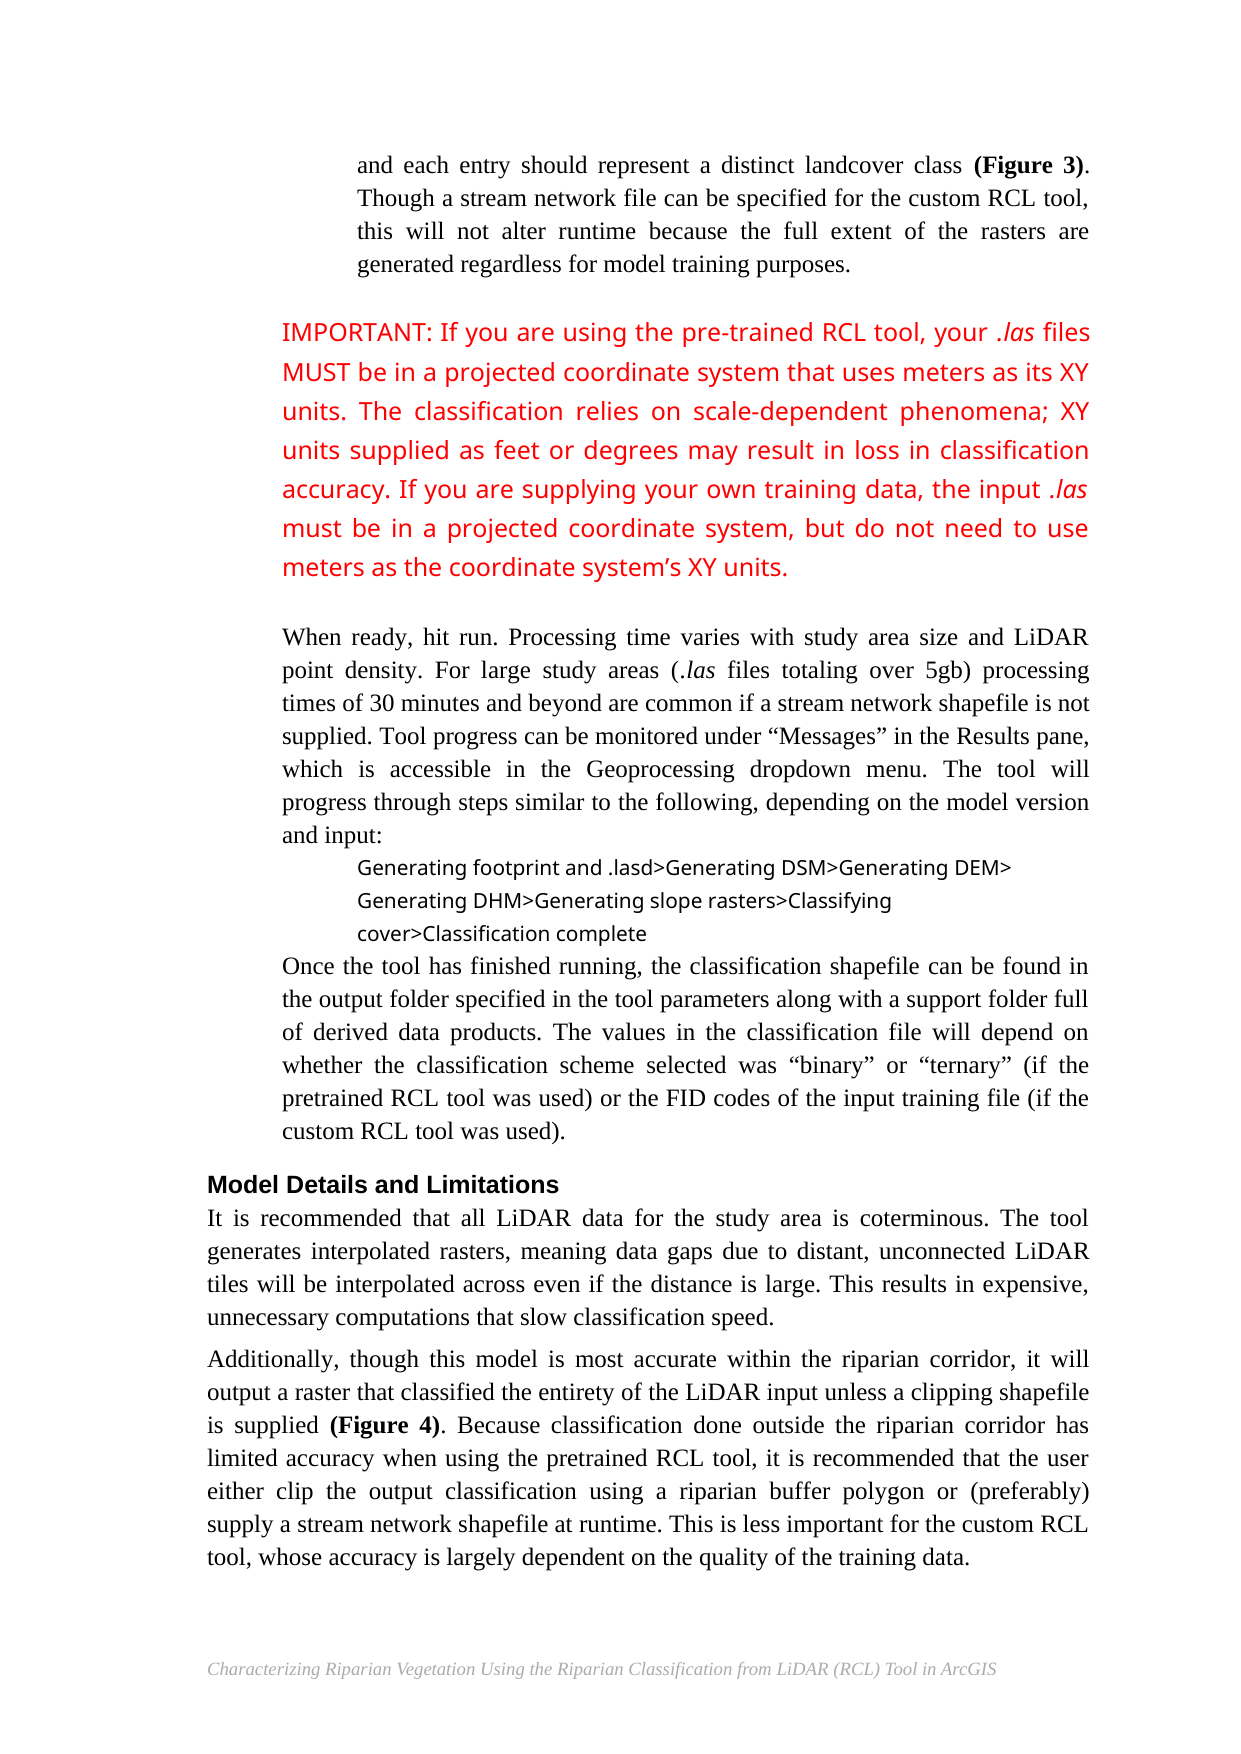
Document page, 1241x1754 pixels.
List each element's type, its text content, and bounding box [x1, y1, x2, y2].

subtitle Model Details and Limitations [207, 1170, 1090, 1199]
text It is recommended that all LiDAR data for the study area is coterminous. The tool generates interpolated rasters, meaning data gaps due to distant, unconnected LiDAR tiles will be interpolated across even if the distance is large. This results in expensive, unnecessary computations that slow classification speed. [207, 1203, 1090, 1331]
list Generating DHM>Generating slope rasters>Classifying cover>Classification complete [357, 886, 1090, 947]
list Generating footprint and .lasd>Generating DSM>Generating DEM> [357, 853, 1090, 882]
text Additionally, though this model is most accurate within the riparian corridor, it will output a raster that classified the entirety of the LiDAR input unless a clipping shapefile is supplied (Figure 4). Because classification done outside the riparian corridor has limited accuracy when using the pretrained RCL tool, it is recommended that the user either clip the output classification using a riparian buffer polygon or (preferably) supply a stream network shapefile at runtime. This is less important for the custom RCL tool, whose accuracy is largely dependent on the quality of the training data. [207, 1344, 1090, 1571]
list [319, 150, 1090, 278]
list IMPORTANT: If you are using the pre-trained RCL tool, your .las files MUST be in a projected coordinate system that uses meters as its XY units. The classification relies on scale-dependent phenomena; XY units supplied as feet or degrees may result in loss in classification accuracy. If you are supplying your own training data, the input .las must be in a projected coordinate system, but do not need to use meters as the coordinate system’s XY units. [282, 315, 1090, 584]
list Once the tool has finished running, the classification shapefile can be found in the output folder specified in the tool parameters along with a support folder full of derived data products. The values in the classification file will depend on whether the classification scheme selected was “binary” or “ternary” (if the pretrained RCL tool was used) or the FID codes of the input training file (if the custom RCL tool was used). [282, 951, 1090, 1145]
list When ready, hit run. Processing time varies with study area size and LiDAR point density. For large study areas (.las files totaling over 5gb) processing times of 30 minutes and beyond are common if a stream network shapefile is not supplied. Tool progress can be monitored under “Messages” in the Results pane, which is accessible in the Geoprocessing dropdown menu. The tool will progress through steps similar to the following, depending on the model version and input: [282, 622, 1090, 849]
